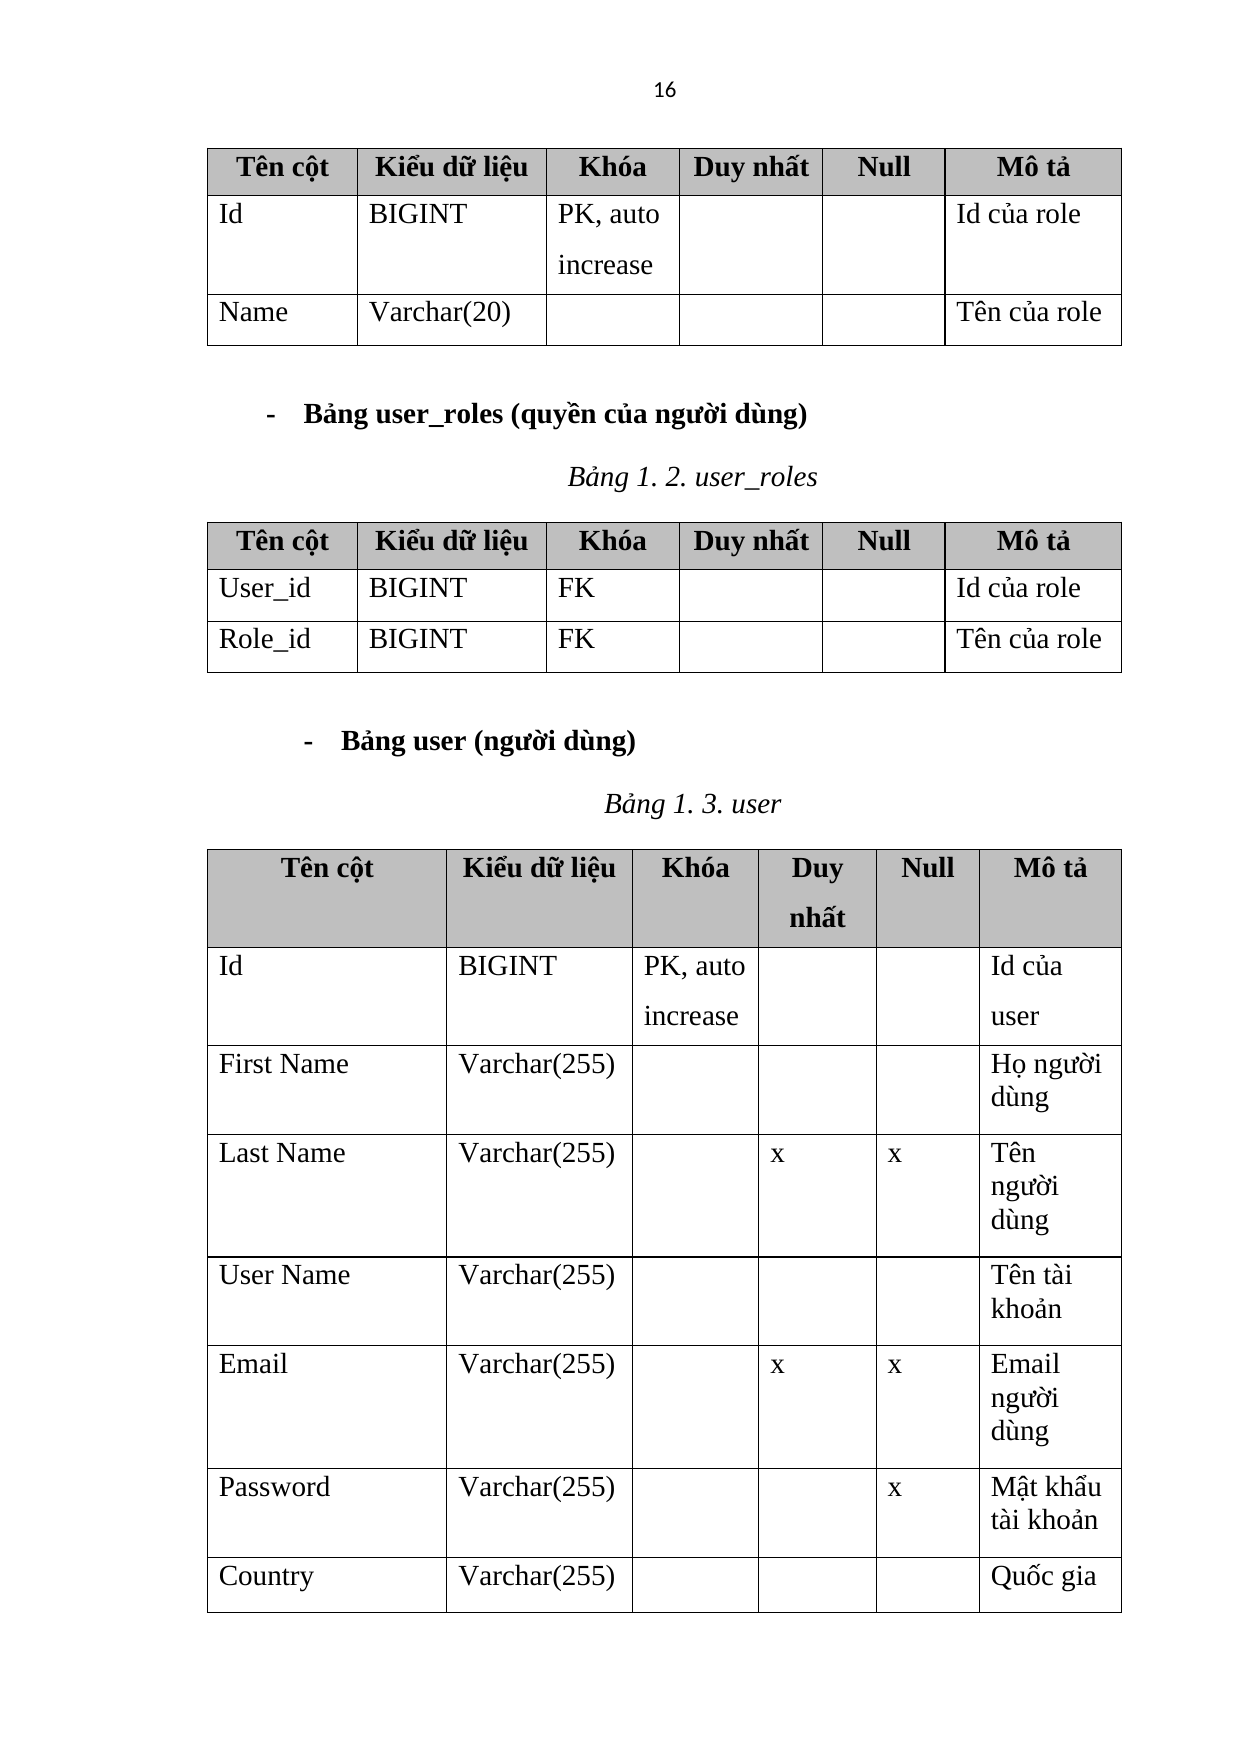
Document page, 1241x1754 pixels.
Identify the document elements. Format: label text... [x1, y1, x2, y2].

table_cell Quốc gia [980, 1558, 1121, 1612]
table_cell x [759, 1346, 876, 1468]
table_cell [823, 622, 944, 672]
table_cell [759, 1258, 876, 1345]
table_cell Tên của role [946, 622, 1121, 672]
table_header Duy nhất [680, 149, 822, 195]
table_cell Tên của role [946, 295, 1121, 345]
table_cell Varchar(255) [447, 1469, 632, 1557]
table_header Khóa [547, 523, 679, 569]
table_cell Id của role [946, 570, 1121, 621]
table_cell BIGINT [358, 196, 546, 293]
table_cell [877, 1558, 979, 1612]
table_cell BIGINT [447, 948, 632, 1045]
table_cell Varchar(255) [447, 1258, 632, 1345]
table_cell Id [208, 196, 357, 293]
table_header Null [823, 149, 944, 195]
table_cell [633, 1558, 758, 1612]
table_header Duy nhất [680, 523, 822, 569]
table_cell [823, 196, 944, 293]
table_cell BIGINT [358, 570, 546, 621]
table_header Tên cột [208, 850, 446, 947]
table_cell [633, 1346, 758, 1468]
table_cell User_id [208, 570, 357, 621]
table_cell [877, 1046, 979, 1134]
table_header Kiểu dữ liệu [447, 850, 632, 947]
table_cell FK [547, 622, 679, 672]
table_cell Password [208, 1469, 446, 1557]
table_cell [877, 948, 979, 1045]
table_cell FK [547, 570, 679, 621]
table_cell Varchar(255) [447, 1046, 632, 1134]
table_cell Id [208, 948, 446, 1045]
table_cell Họ người dùng [980, 1046, 1121, 1134]
table_cell Varchar(255) [447, 1558, 632, 1612]
table_header Khóa [633, 850, 758, 947]
table_cell x [877, 1346, 979, 1468]
table_cell PK, auto increase [633, 948, 758, 1045]
table_cell [633, 1046, 758, 1134]
table_cell Varchar(255) [447, 1135, 632, 1256]
table_header Tên cột [208, 149, 357, 195]
text Bảng 1. 3. user [207, 786, 1122, 819]
table_cell [633, 1469, 758, 1557]
table_cell Role_id [208, 622, 357, 672]
table_cell Tên người dùng [980, 1135, 1121, 1256]
list Bảng user (người dùng) [303, 723, 1122, 757]
table_cell [759, 1558, 876, 1612]
table_cell Email [208, 1346, 446, 1468]
table_header Mô tả [946, 523, 1121, 569]
table_cell [823, 570, 944, 621]
table_cell x [877, 1469, 979, 1557]
table_cell Name [208, 295, 357, 345]
table_cell Last Name [208, 1135, 446, 1256]
table_cell [633, 1135, 758, 1256]
table_cell [633, 1258, 758, 1345]
table_cell First Name [208, 1046, 446, 1134]
table_header Null [823, 523, 944, 569]
table_cell [877, 1258, 979, 1345]
table_cell Id của role [946, 196, 1121, 293]
table_cell PK, auto increase [547, 196, 679, 293]
table_header Kiểu dữ liệu [358, 149, 546, 195]
table_cell [680, 622, 822, 672]
table_cell User Name [208, 1258, 446, 1345]
table_cell BIGINT [358, 622, 546, 672]
table_cell [823, 295, 944, 345]
table_cell Varchar(20) [358, 295, 546, 345]
table_cell Tên tài khoản [980, 1258, 1121, 1345]
table_cell Email người dùng [980, 1346, 1121, 1468]
table_cell Varchar(255) [447, 1346, 632, 1468]
table_header Mô tả [980, 850, 1121, 947]
table_cell [680, 295, 822, 345]
table_cell Mật khẩu tài khoản [980, 1469, 1121, 1557]
table_cell x [759, 1135, 876, 1256]
table_cell [759, 1046, 876, 1134]
list Bảng user_roles (quyền của người dùng) [266, 396, 1122, 429]
table_header Kiểu dữ liệu [358, 523, 546, 569]
table_cell x [877, 1135, 979, 1256]
table_header Duy nhất [759, 850, 876, 947]
table_cell [680, 196, 822, 293]
table_cell Id của user [980, 948, 1121, 1045]
table_header Mô tả [946, 149, 1121, 195]
table_cell [547, 295, 679, 345]
table_header Khóa [547, 149, 679, 195]
table_cell Country [208, 1558, 446, 1612]
table_cell [759, 948, 876, 1045]
table_cell [759, 1469, 876, 1557]
table_cell [680, 570, 822, 621]
table_header Null [877, 850, 979, 947]
table_header Tên cột [208, 523, 357, 569]
text Bảng 1. 2. user_roles [207, 459, 1122, 492]
